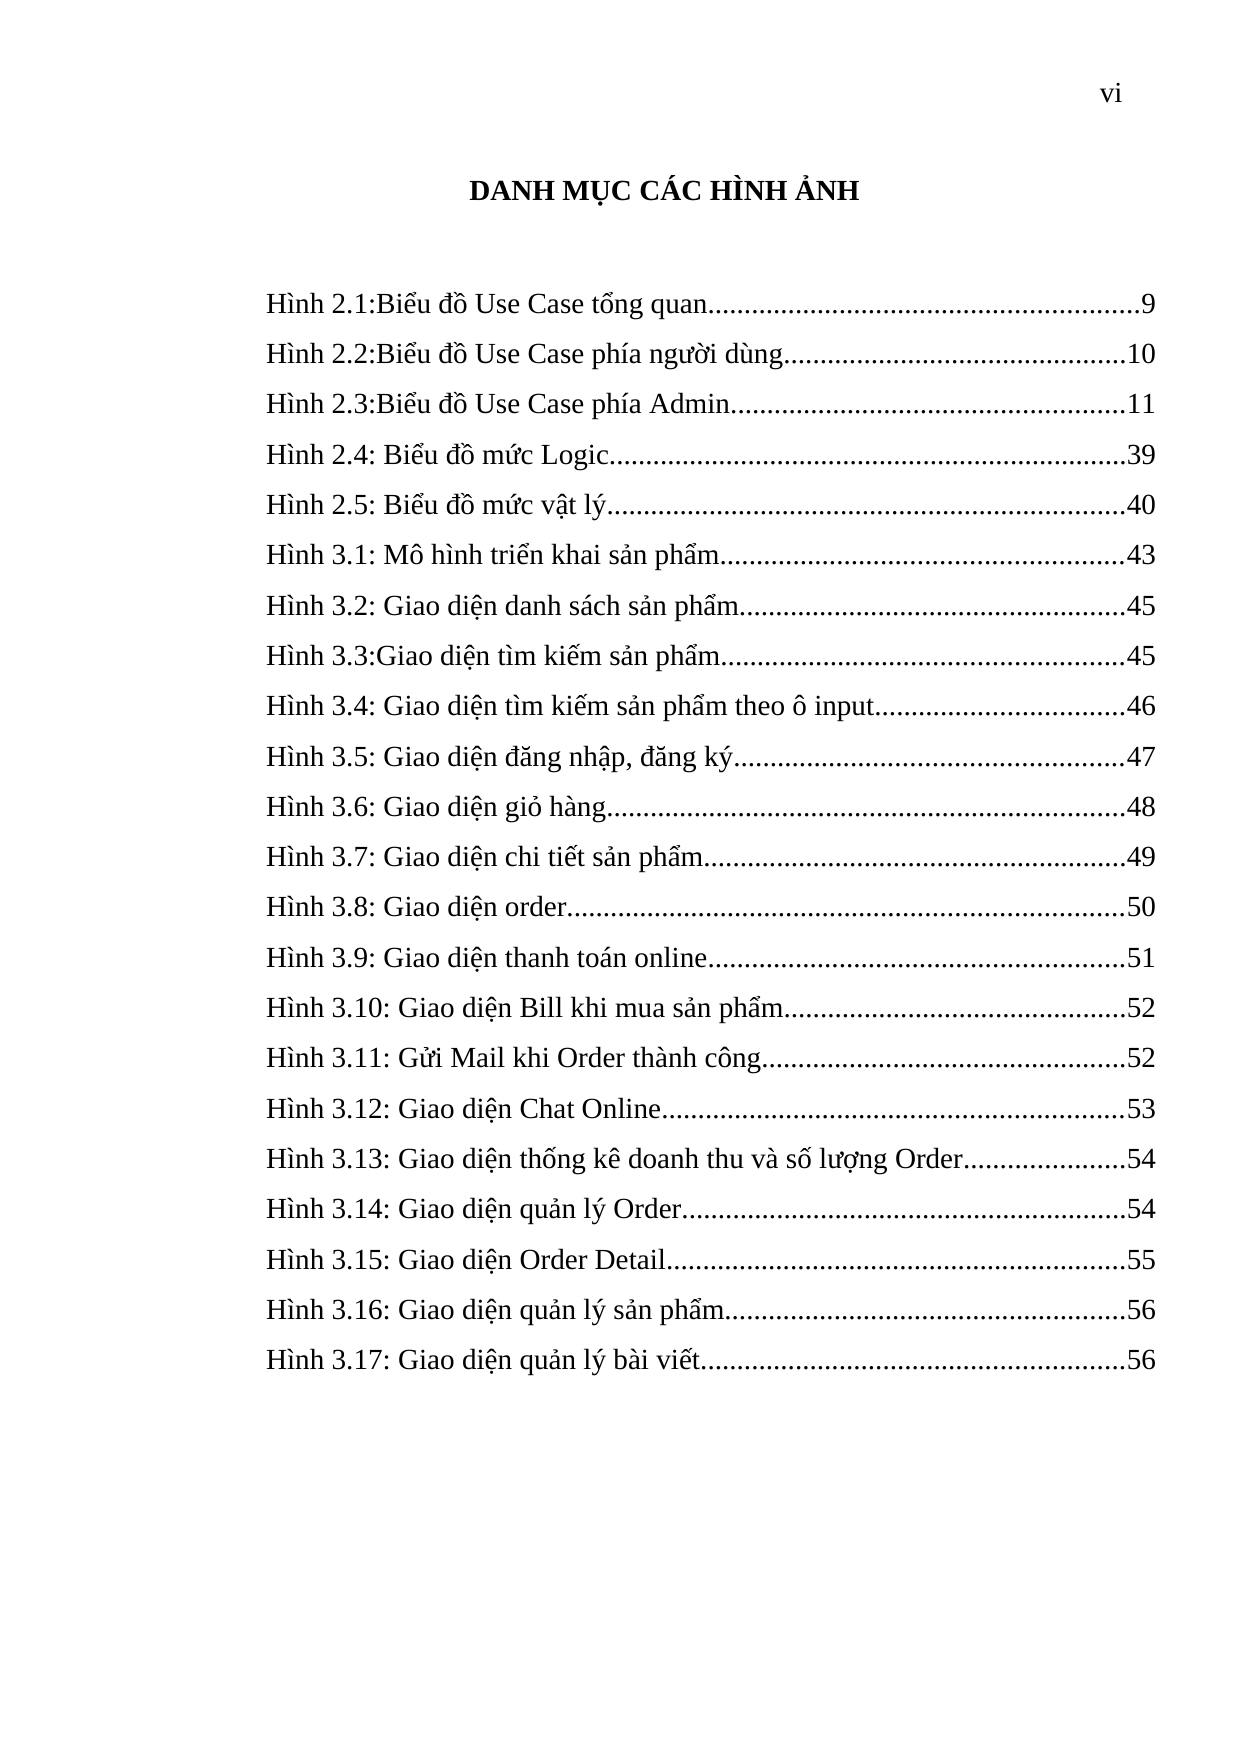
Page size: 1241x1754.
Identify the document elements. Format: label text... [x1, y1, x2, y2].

text Hình 3.13: Giao diện thống kê doanh thu và số lượng Order 54 [207, 1141, 1122, 1175]
text Hình 3.6: Giao diện giỏ hàng 48 [207, 789, 1122, 822]
text Hình 3.14: Giao diện quản lý Order 54 [207, 1191, 1122, 1225]
text Hình 3.12: Giao diện Chat Online 53 [207, 1091, 1122, 1124]
text Hình 3.4: Giao diện tìm kiếm sản phẩm theo ô input 46 [207, 688, 1122, 722]
text Hình 3.9: Giao diện thanh toán online 51 [207, 940, 1122, 973]
text Hình 2.4: Biểu đồ mức Logic 39 [207, 437, 1122, 470]
text Hình 3.16: Giao diện quản lý sản phẩm 56 [207, 1292, 1122, 1326]
text Hình 3.1: Mô hình triển khai sản phẩm 43 [207, 537, 1122, 571]
text Hình 2.1:Biểu đồ Use Case tổng quan 9 [207, 286, 1122, 319]
text Hình 3.8: Giao diện order 50 [207, 889, 1122, 923]
text Hình 3.15: Giao diện Order Detail 55 [207, 1242, 1122, 1275]
text Hình 3.7: Giao diện chi tiết sản phẩm 49 [207, 839, 1122, 873]
text Hình 3.17: Giao diện quản lý bài viết 56 [207, 1342, 1122, 1376]
text Hình 2.5: Biểu đồ mức vật lý 40 [207, 487, 1122, 521]
text Hình 3.10: Giao diện Bill khi mua sản phẩm 52 [207, 990, 1122, 1024]
text Hình 3.3:Giao diện tìm kiếm sản phẩm 45 [207, 638, 1122, 672]
text Hình 3.11: Gửi Mail khi Order thành công 52 [207, 1041, 1122, 1074]
text Hình 3.5: Giao diện đăng nhập, đăng ký 47 [207, 739, 1122, 772]
text Hình 2.2:Biểu đồ Use Case phía người dùng 10 [207, 336, 1122, 370]
text Hình 2.3:Biểu đồ Use Case phía Admin 11 [207, 386, 1122, 420]
text DANH MỤC CÁC HÌNH ẢNH [207, 173, 1122, 206]
text Hình 3.2: Giao diện danh sách sản phẩm 45 [207, 588, 1122, 621]
